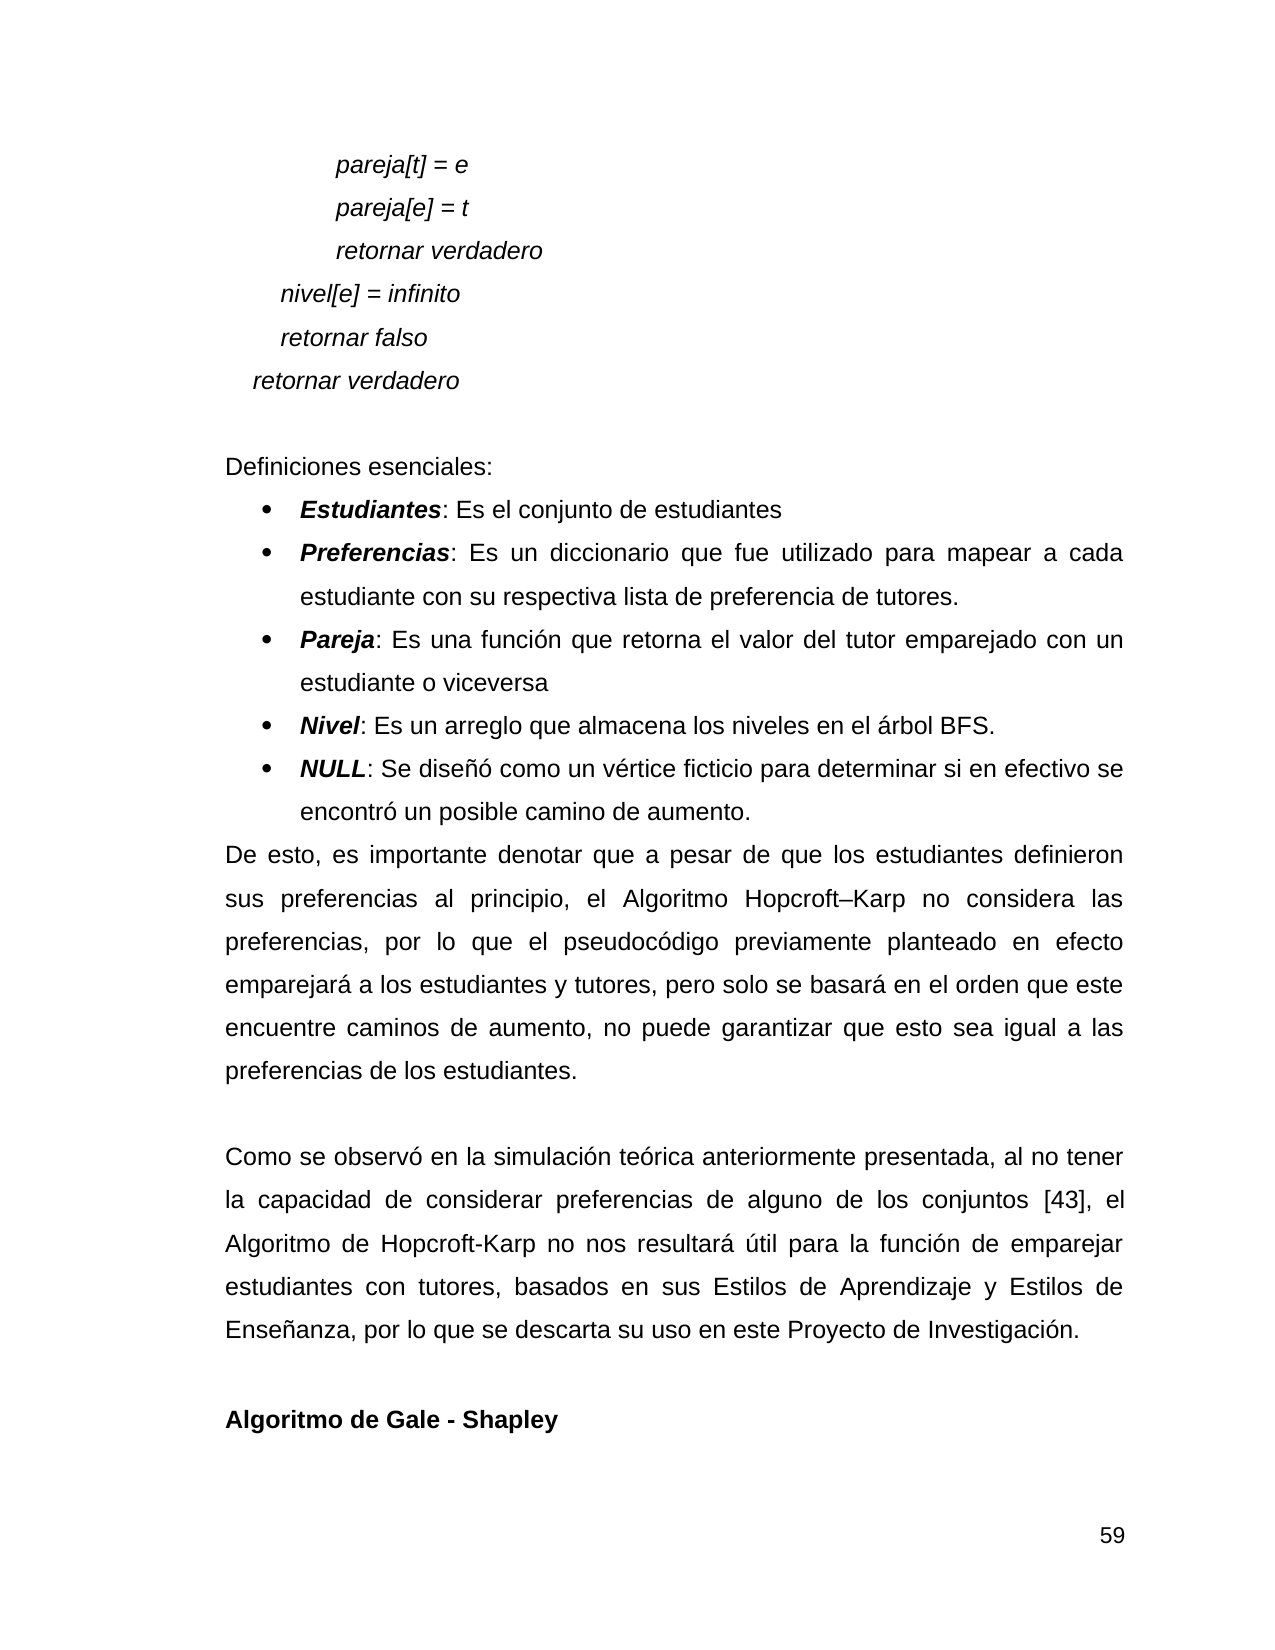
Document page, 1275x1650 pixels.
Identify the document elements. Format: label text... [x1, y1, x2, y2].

list Estudiantes: Es el conjunto de estudiantes [262, 495, 1125, 524]
text De esto, es importante denotar que a pesar de que los estudiantes definieron sus preferencias al principio, el Algoritmo Hopcroft–Karp no considera las preferencias, por lo que el pseudocódigo previamente planteado en efecto emparejará a los estudiantes y tutores, pero solo se basará en el orden que este encuentre caminos de aumento, no puede garantizar que esto sea igual a las preferencias de los estudiantes. [225, 841, 1125, 1085]
list Preferencias: Es un diccionario que fue utilizado para mapear a cada estudiante con su respectiva lista de preferencia de tutores. [262, 538, 1125, 610]
text pareja[e] = t [225, 193, 1125, 222]
list Nivel: Es un arreglo que almacena los niveles en el árbol BFS. [262, 711, 1125, 740]
text retornar falso [225, 322, 1125, 351]
subtitle Algoritmo de Gale - Shapley [225, 1405, 1125, 1434]
text Como se observó en la simulación teórica anteriormente presentada, al no tener la capacidad de considerar preferencias de alguno de los conjuntos , el Algoritmo de Hopcroft-Karp no nos resultará útil para la función de emparejar estudiantes con tutores, basados en sus Estilos de Aprendizaje y Estilos de Enseñanza, por lo que se descarta su uso en este Proyecto de Investigación. [225, 1142, 1125, 1344]
text nivel[e] = infinito [225, 279, 1125, 308]
text retornar verdadero [225, 236, 1125, 265]
text pareja[t] = e [225, 150, 1125, 179]
text Definiciones esenciales: [225, 452, 1125, 481]
text retornar verdadero [225, 366, 1125, 394]
list NULL: Se diseñó como un vértice ficticio para determinar si en efectivo se encontró un posible camino de aumento. [262, 754, 1125, 826]
list Pareja: Es una función que retorna el valor del tutor emparejado con un estudiante o viceversa [262, 624, 1125, 697]
